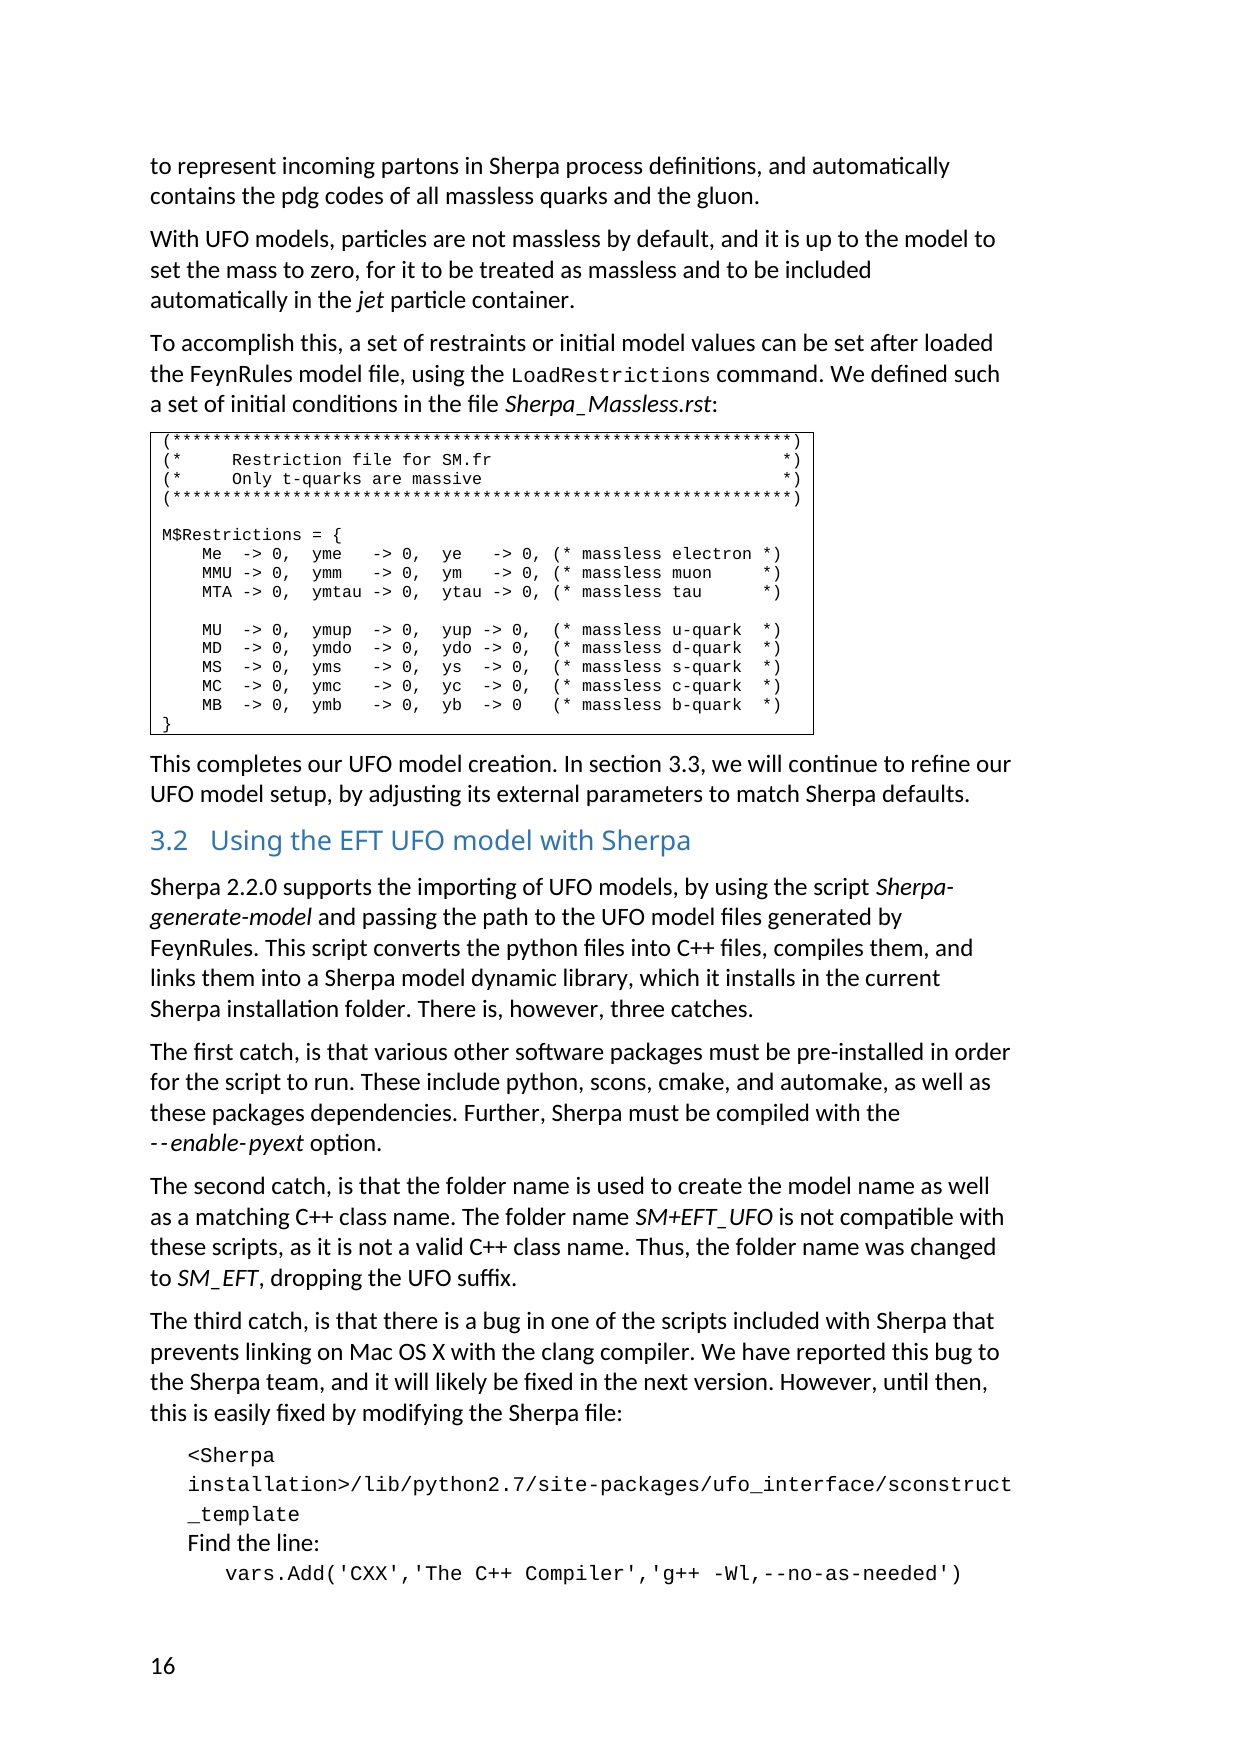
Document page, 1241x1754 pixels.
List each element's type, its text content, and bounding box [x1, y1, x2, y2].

text The second catch, is that the folder name is used to create the model name as well as a matching C++ class name. The folder name SM+EFT_UFO is not compatible with these scripts, as it is not a valid C++ class name. Thus, the folder name was changed to SM_EFT, dropping the UFO suffix. [150, 1171, 1015, 1293]
text The first catch, is that various other software packages must be pre-installed in order for the script to run. These include python, scons, cmake, and automake, as well as these packages dependencies. Further, Sherpa must be compiled with the --enable-pyext option. [150, 1036, 1015, 1158]
text The third catch, is that there is a bug in one of the scripts included with Sherpa that prevents linking on Mac OS X with the clang compiler. We have reported this bug to the Sherpa team, and it will likely be fixed in the next version. However, until then, this is easily fixed by modifying the Sherpa file: [150, 1305, 1015, 1427]
table_header (**************************************************************) (* Restriction file for SM.fr *) (* Only t-quarks are massive *) (**************************************************************) M$Restrictions = { Me -> 0, yme -> 0, ye -> 0, (* massless electron *) MMU -> 0, ymm -> 0, ym -> 0, (* massless muon *) MTA -> 0, ymtau -> 0, ytau -> 0, (* massless tau *) MU -> 0, ymup -> 0, yup -> 0, (* massless u-quark *) MD -> 0, ymdo -> 0, ydo -> 0, (* massless d-quark *) MS -> 0, yms -> 0, ys -> 0, (* massless s-quark *) MC -> 0, ymc -> 0, yc -> 0, (* massless c-quark *) MB -> 0, ymb -> 0, yb -> 0 (* massless b-quark *) } [151, 433, 813, 734]
text With UFO models, particles are not massless by default, and it is up to the model to set the mass to zero, for it to be treated as massless and to be included automatically in the jet particle container. [150, 223, 1015, 315]
text This completes our UFO model creation. In section 3.3, we will continue to refine our UFO model setup, by adjusting its external parameters to match Sherpa defaults. [150, 748, 1015, 809]
text Sherpa 2.2.0 supports the importing of UFO models, by using the script Sherpa-generate-model and passing the path to the UFO model files generated by FeynRules. This script converts the python files into C++ files, compiles them, and links them into a Sherpa model dynamic library, which it installs in the current Sherpa installation folder. There is, however, three catches. [150, 871, 1015, 1023]
text To accomplish this, a set of restraints or initial model values can be set after loaded the FeynRules model file, using the LoadRestrictions command. We defined such a set of initial conditions in the file Sherpa_Massless.rst: [150, 328, 1015, 419]
subtitle Using the EFT UFO model with Sherpa [150, 821, 1015, 858]
